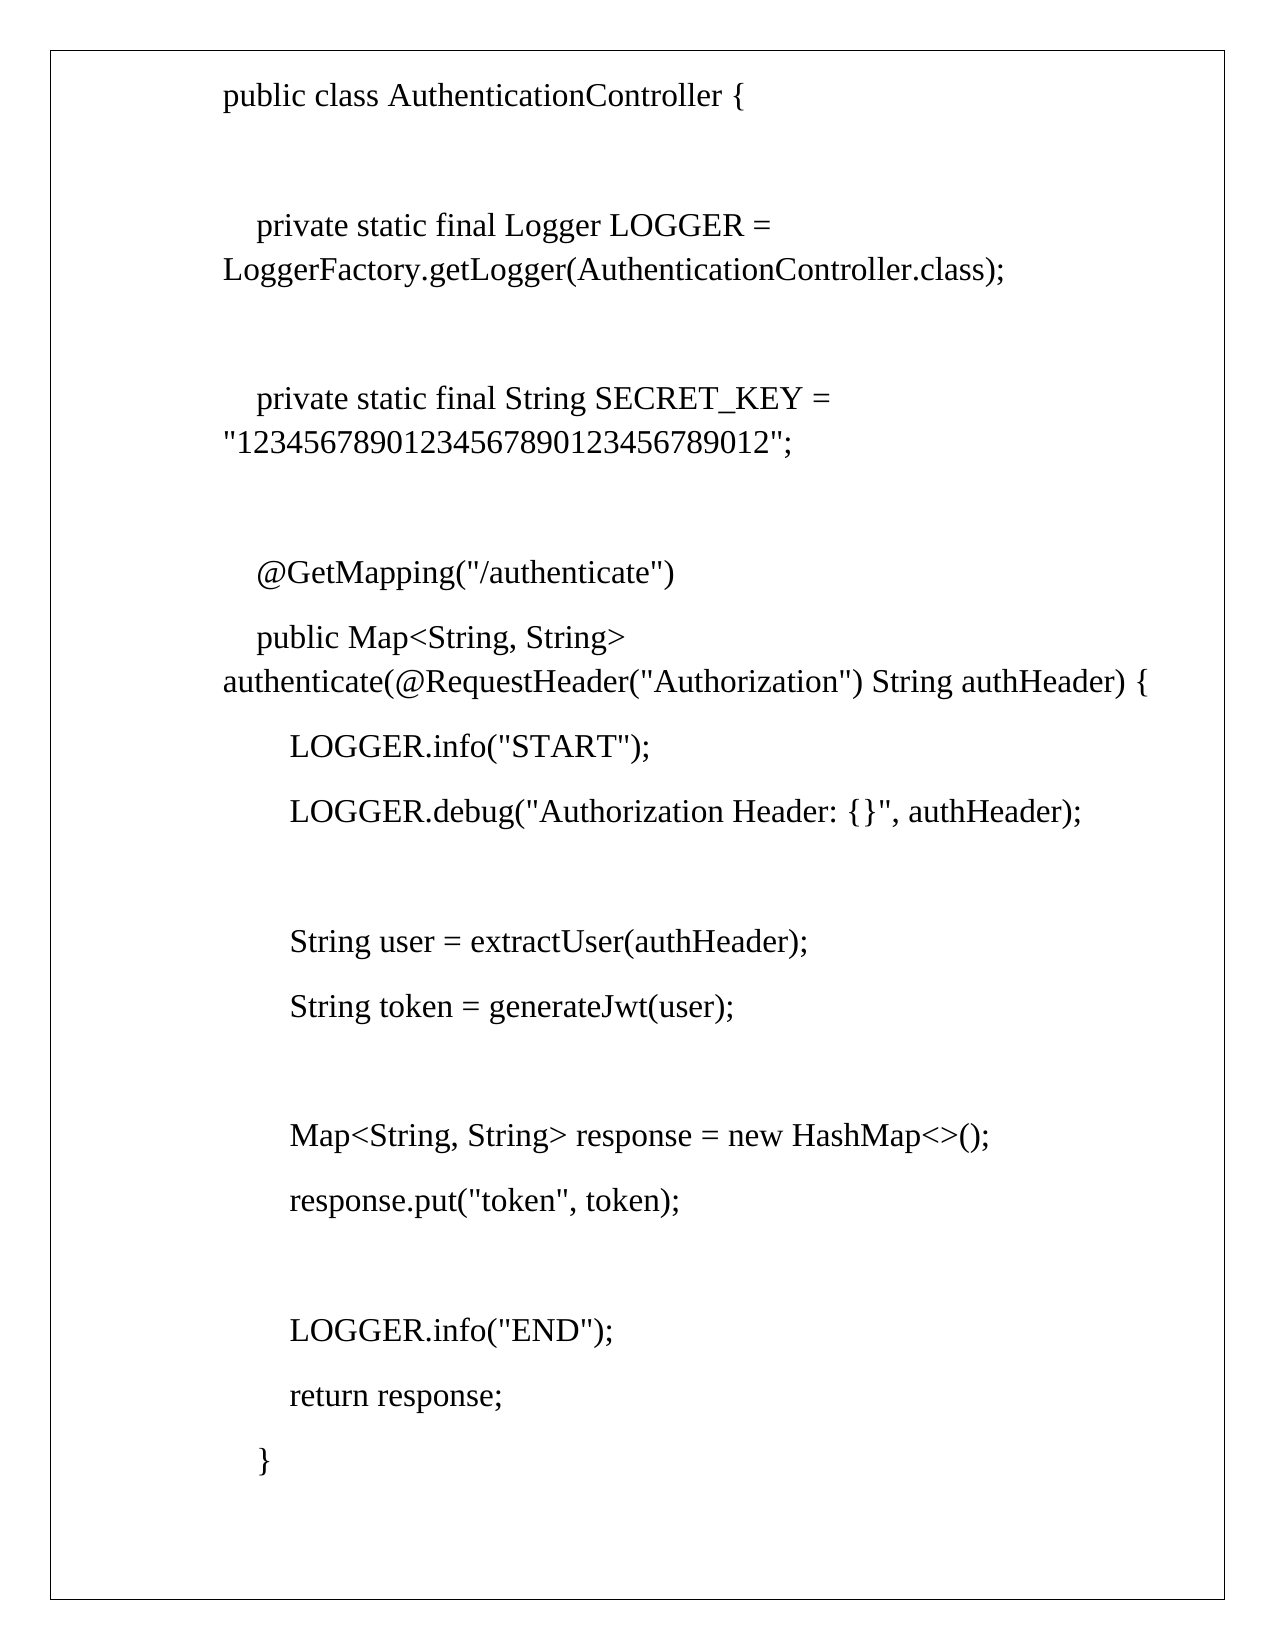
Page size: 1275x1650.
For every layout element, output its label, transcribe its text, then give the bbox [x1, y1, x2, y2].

subtitle } [223, 1440, 1200, 1478]
subtitle Map<String, String> response = new HashMap<>(); [223, 1116, 1200, 1154]
subtitle public Map<String, String> authenticate(@RequestHeader("Authorization") String authHeader) { [223, 617, 1200, 700]
subtitle public class AuthenticationController { [223, 75, 1200, 113]
subtitle String token = generateJwt(user); [223, 986, 1200, 1024]
subtitle LOGGER.info("START"); [223, 726, 1200, 765]
subtitle response.put("token", token); [223, 1181, 1200, 1219]
subtitle private static final Logger LOGGER = LoggerFactory.getLogger(AuthenticationController.class); [223, 205, 1200, 287]
subtitle return response; [223, 1375, 1200, 1414]
subtitle @GetMapping("/authenticate") [223, 552, 1200, 591]
subtitle LOGGER.info("END"); [223, 1310, 1200, 1349]
subtitle LOGGER.debug("Authorization Header: {}", authHeader); [223, 791, 1200, 829]
subtitle private static final String SECRET_KEY = "12345678901234567890123456789012"; [223, 379, 1200, 461]
subtitle String user = extractUser(authHeader); [223, 921, 1200, 959]
